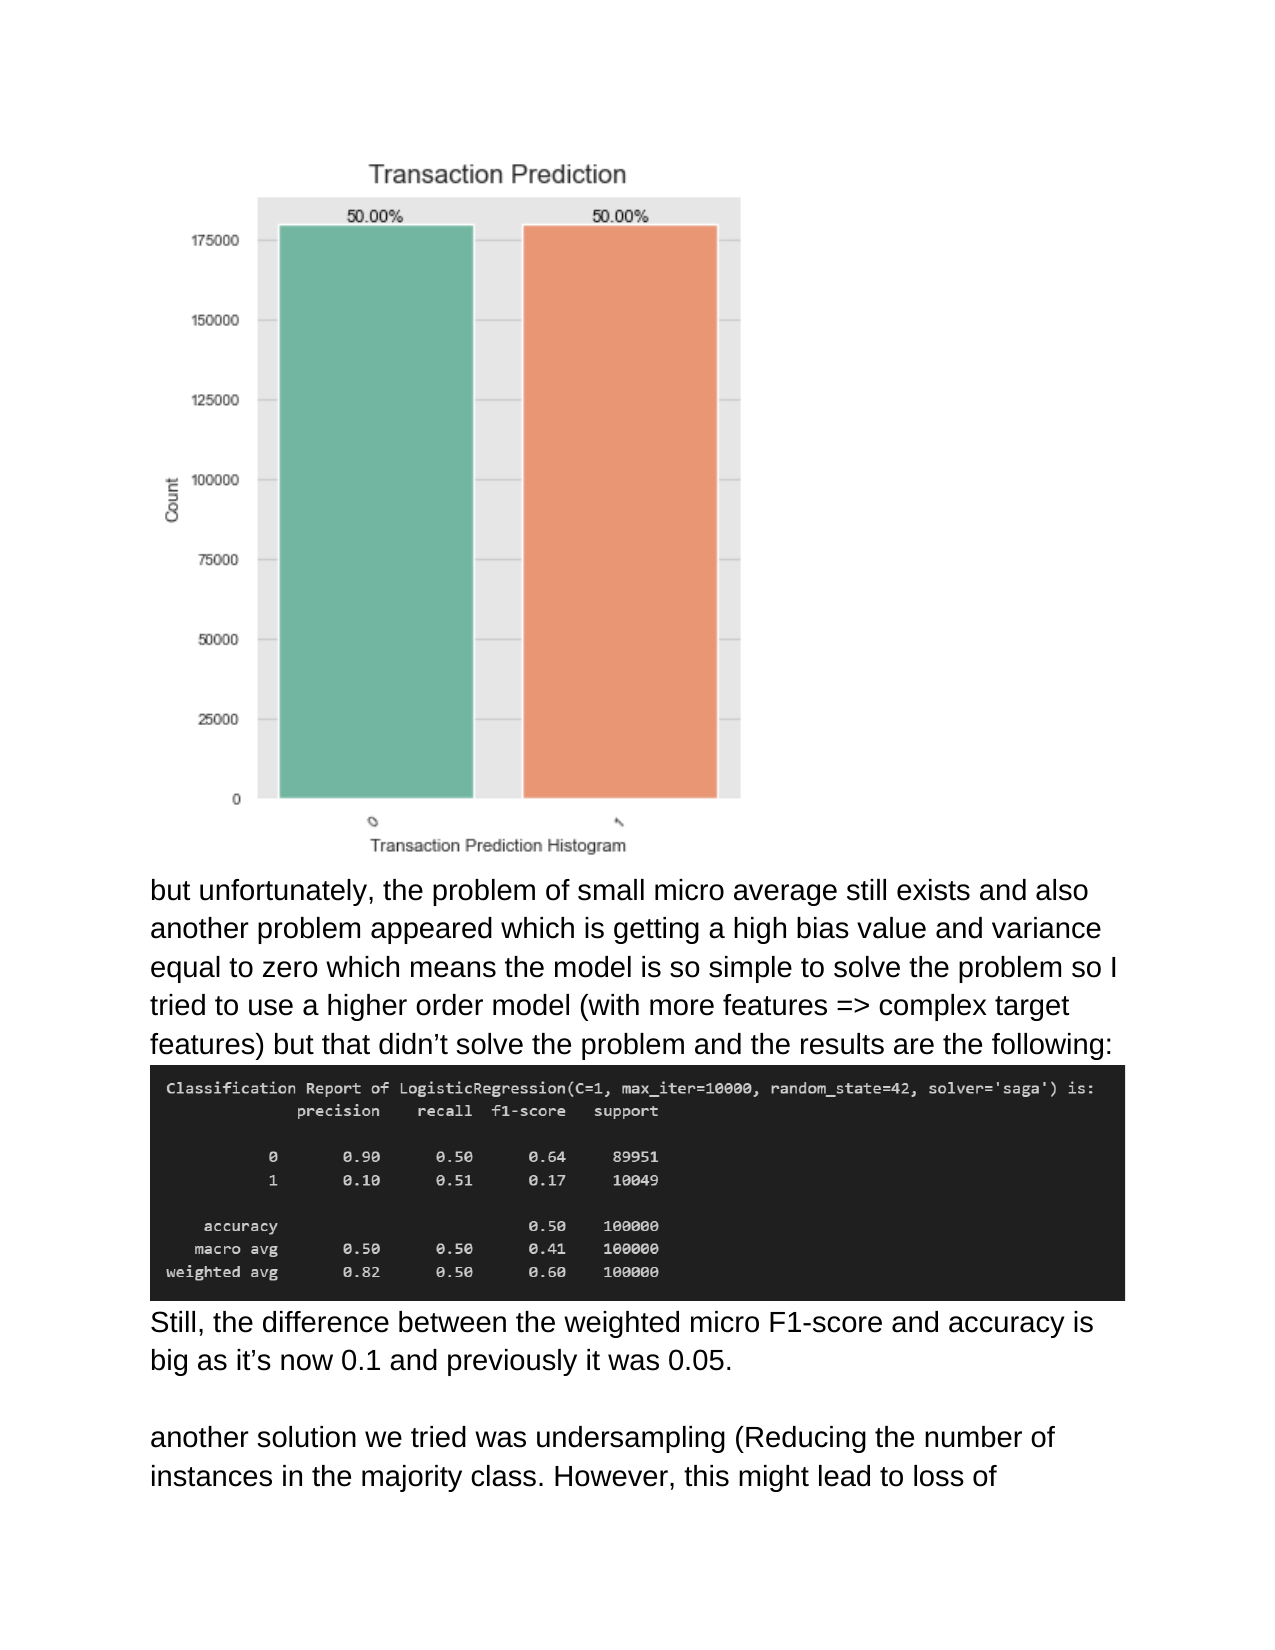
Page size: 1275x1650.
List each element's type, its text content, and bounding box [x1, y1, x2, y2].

text but unfortunately, the problem of small micro average still exists and also another problem appeared which is getting a high bias value and variance equal to zero which means the model is so simple to solve the problem so I tried to use a higher order model (with more features => complex target features) but that didn’t solve the problem and the results are the following: [150, 873, 1125, 1060]
picture [150, 1065, 1125, 1301]
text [150, 1420, 1125, 1492]
picture [150, 150, 755, 869]
text Still, the difference between the weighted micro F1-score and accuracy is big as it’s now 0.1 and previously it was 0.05. [150, 1304, 1125, 1377]
